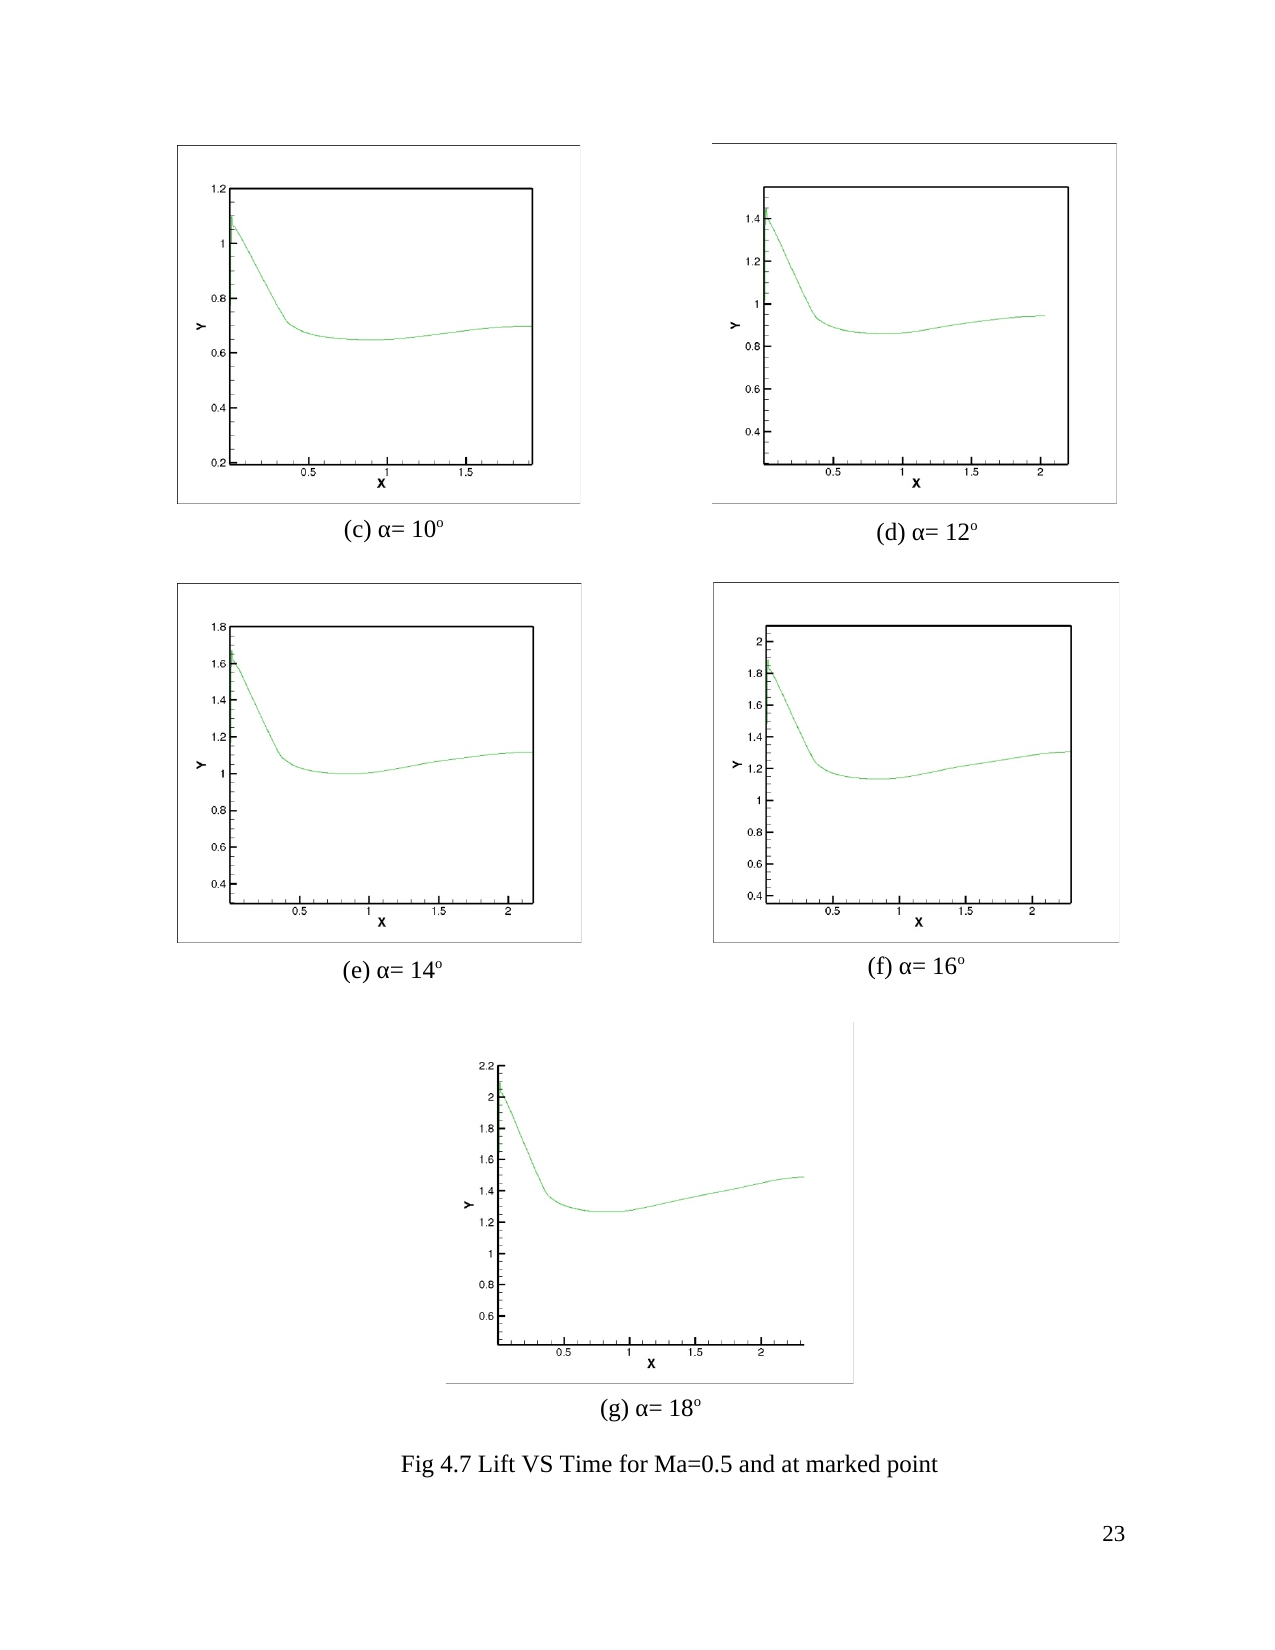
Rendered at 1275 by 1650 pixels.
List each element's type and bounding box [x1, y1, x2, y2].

picture [177, 145, 581, 504]
picture [177, 583, 582, 943]
picture [713, 582, 1120, 943]
picture [712, 143, 1117, 504]
picture [446, 1022, 854, 1384]
